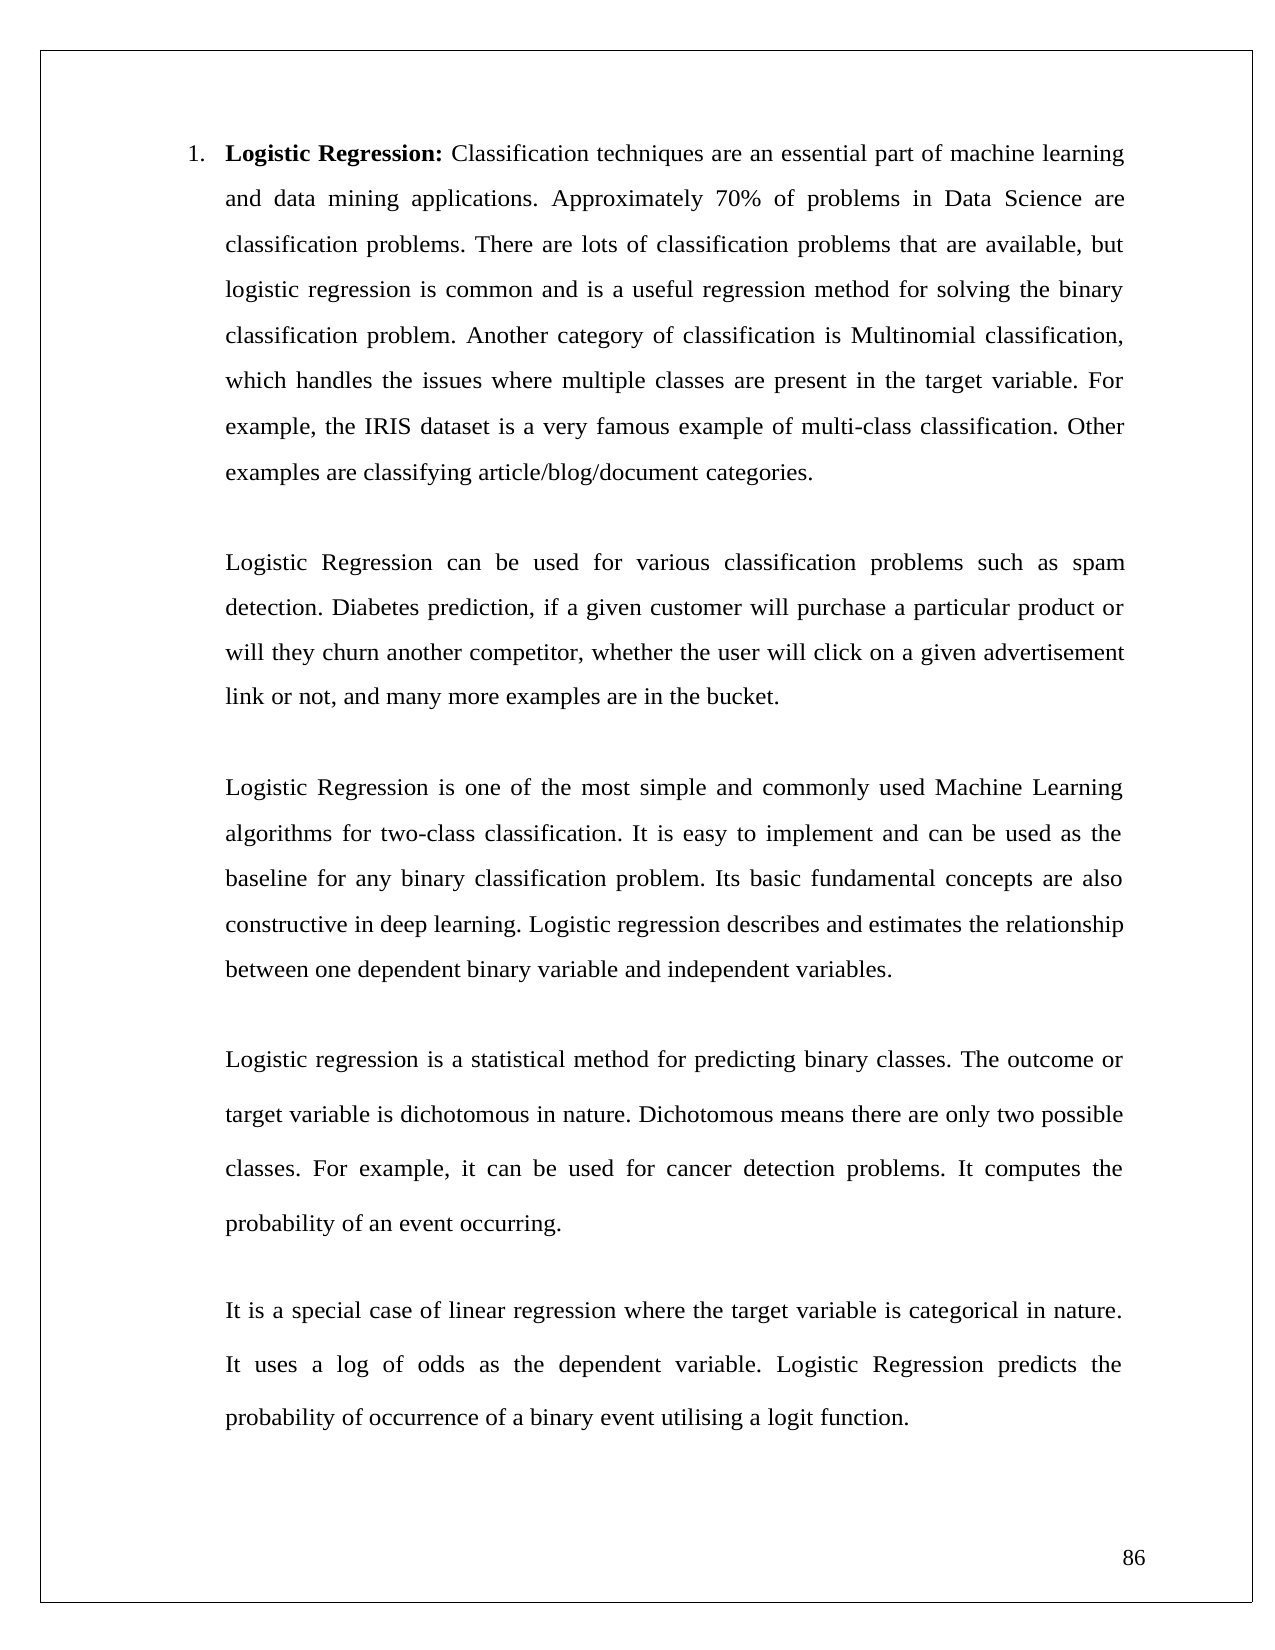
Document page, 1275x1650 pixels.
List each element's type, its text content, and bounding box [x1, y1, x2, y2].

text Logistic Regression is one of the most simple and commonly used Machine Learning algorithms for two-class classification. It is easy to implement and can be used as the baseline for any binary classification problem. Its basic fundamental concepts are also constructive in deep learning. Logistic regression describes and estimates the relationship between one dependent binary variable and independent variables. [225, 773, 1124, 983]
list Logistic Regression: Classification techniques are an essential part of machine learning and data mining applications. Approximately 70% of problems in Data Science are classification problems. There are lots of classification problems that are available, but logistic regression is common and is a useful regression method for solving the binary classification problem. Another category of classification is Multinomial classification, which handles the issues where multiple classes are present in the target variable. For example, the IRIS dataset is a very famous example of multi-class classification. Other examples are classifying article/blog/document categories. [187, 139, 1126, 485]
text It is a special case of linear regression where the target variable is categorical in nature. It uses a log of odds as the dependent variable. Logistic Regression predicts the probability of occurrence of a binary event utilising a logit function. [225, 1296, 1123, 1431]
text Logistic regression is a statistical method for predicting binary classes. The outcome or target variable is dichotomous in nature. Dichotomous means there are only two possible classes. For example, it can be used for cancer detection problems. It computes the probability of an event occurring. [225, 1045, 1125, 1236]
text Logistic Regression can be used for various classification problems such as spam detection. Diabetes prediction, if a given customer will purchase a particular product or will they churn another competitor, whether the user will click on a given advertisement link or not, and many more examples are in the bucket. [225, 548, 1126, 710]
